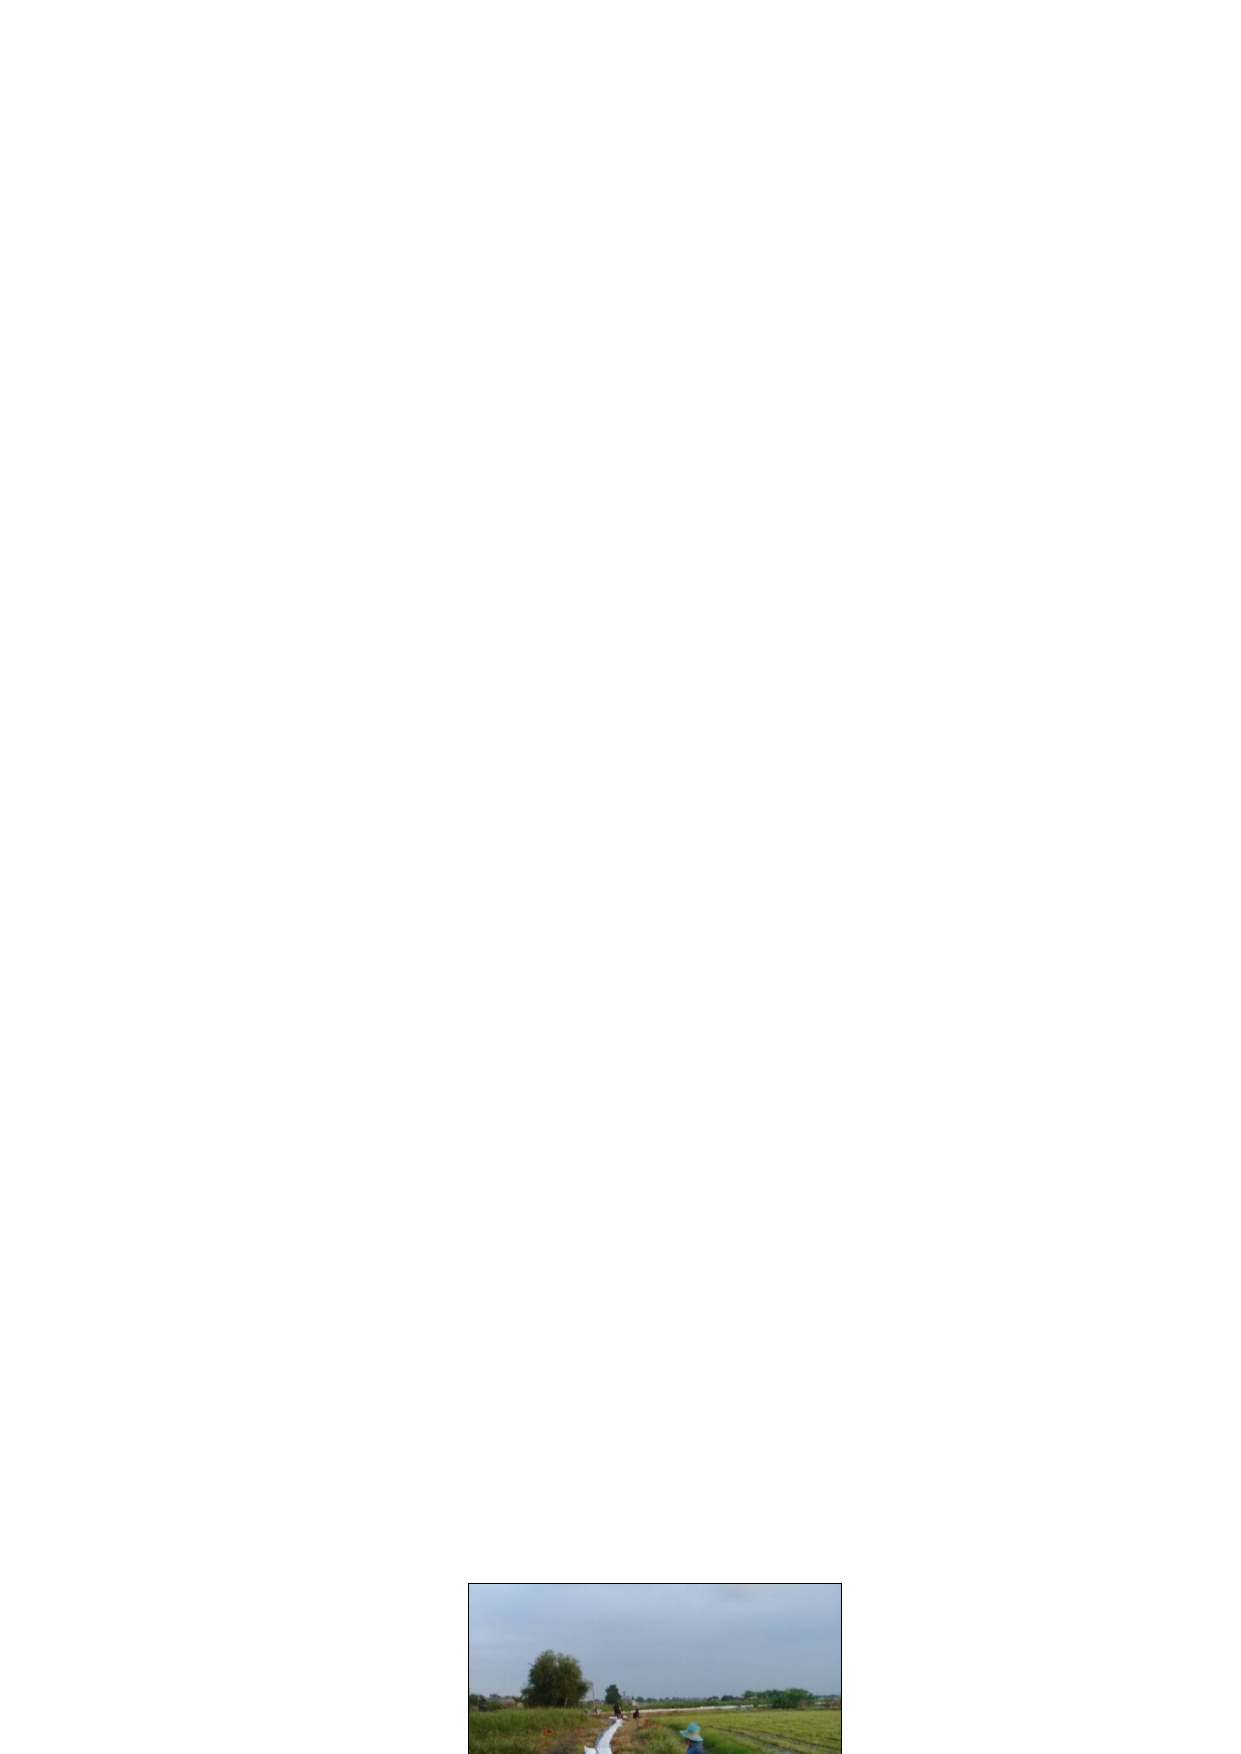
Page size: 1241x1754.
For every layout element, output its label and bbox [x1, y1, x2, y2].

picture [469, 1584, 841, 1754]
